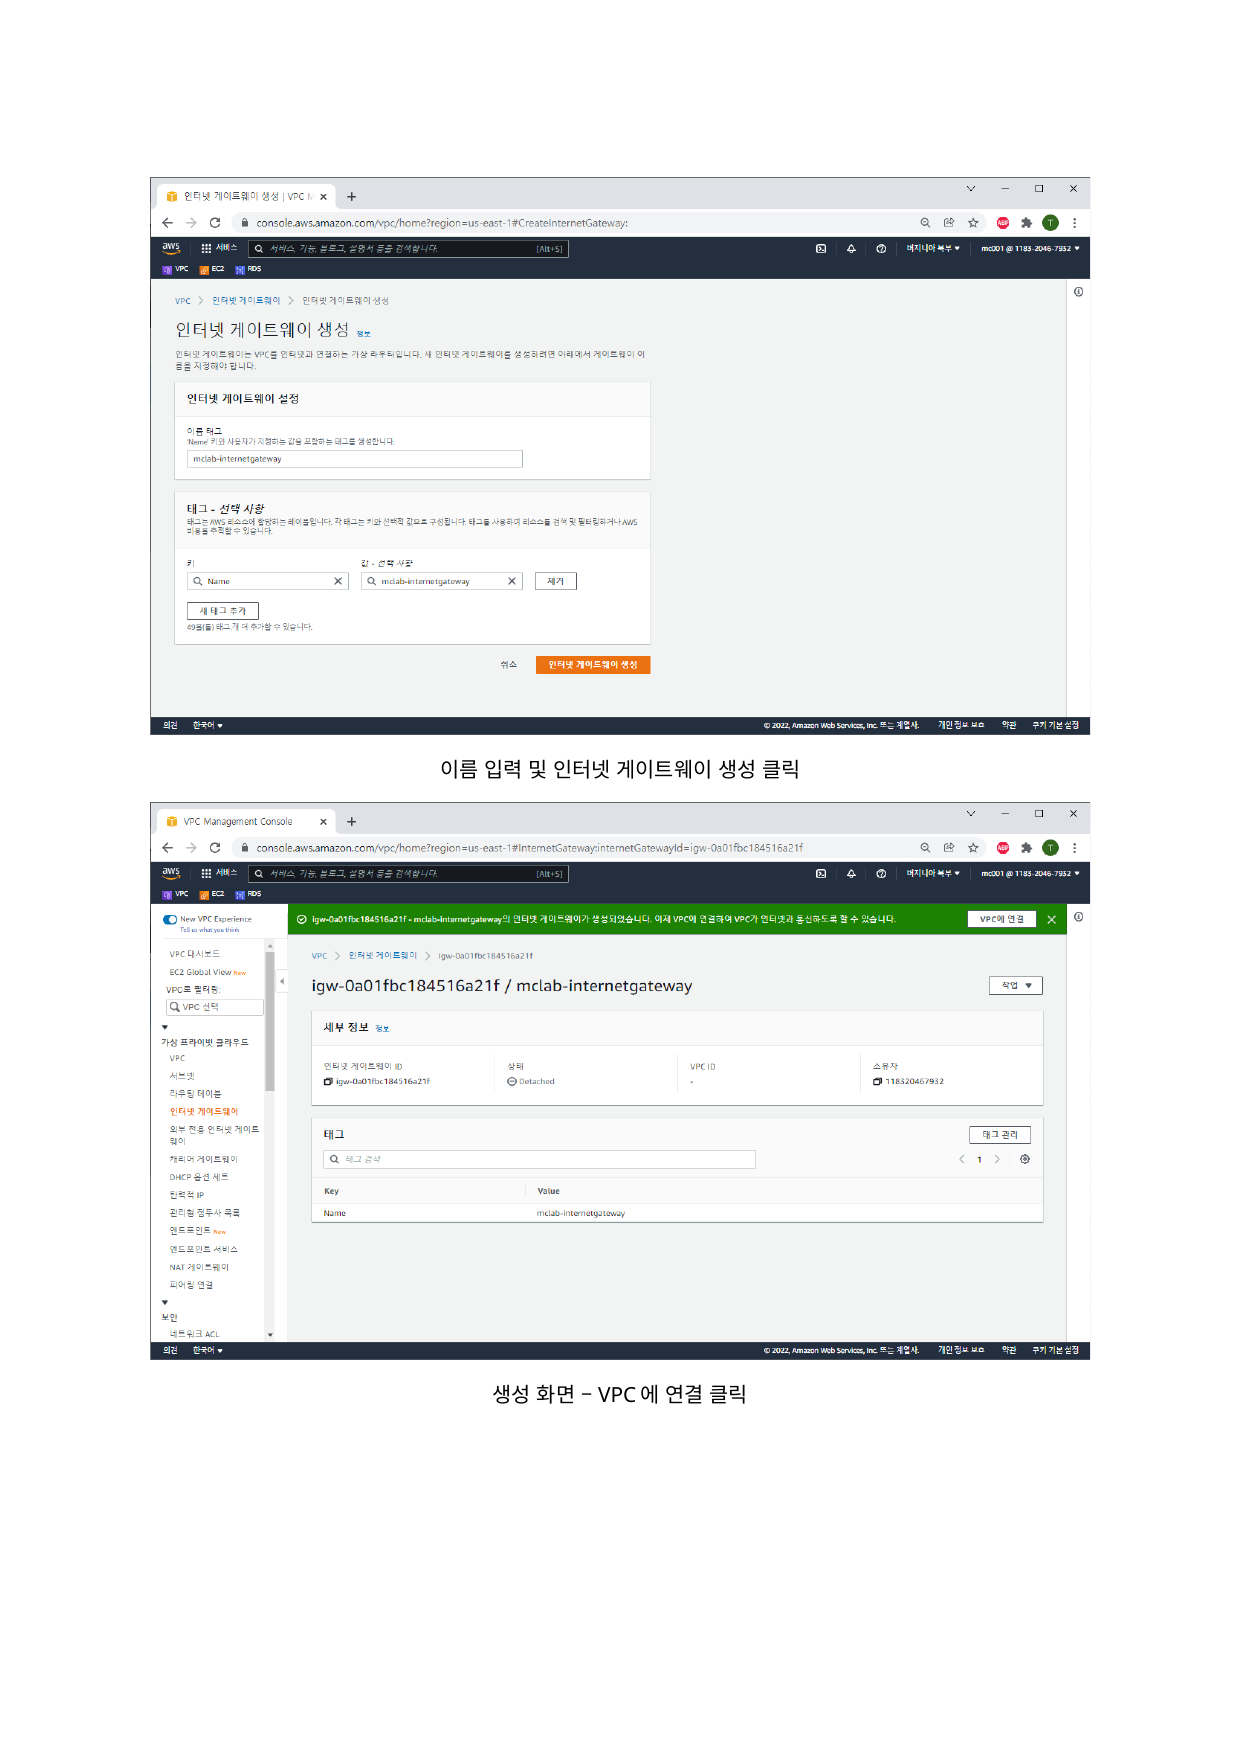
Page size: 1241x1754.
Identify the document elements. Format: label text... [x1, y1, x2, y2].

text 생성 화면 – VPC에 연결 클릭 [150, 1378, 1090, 1408]
picture [150, 802, 1091, 1360]
picture [150, 177, 1091, 735]
text 이름 입력 및 인터넷 게이트웨이 생성 클릭 [150, 753, 1090, 783]
